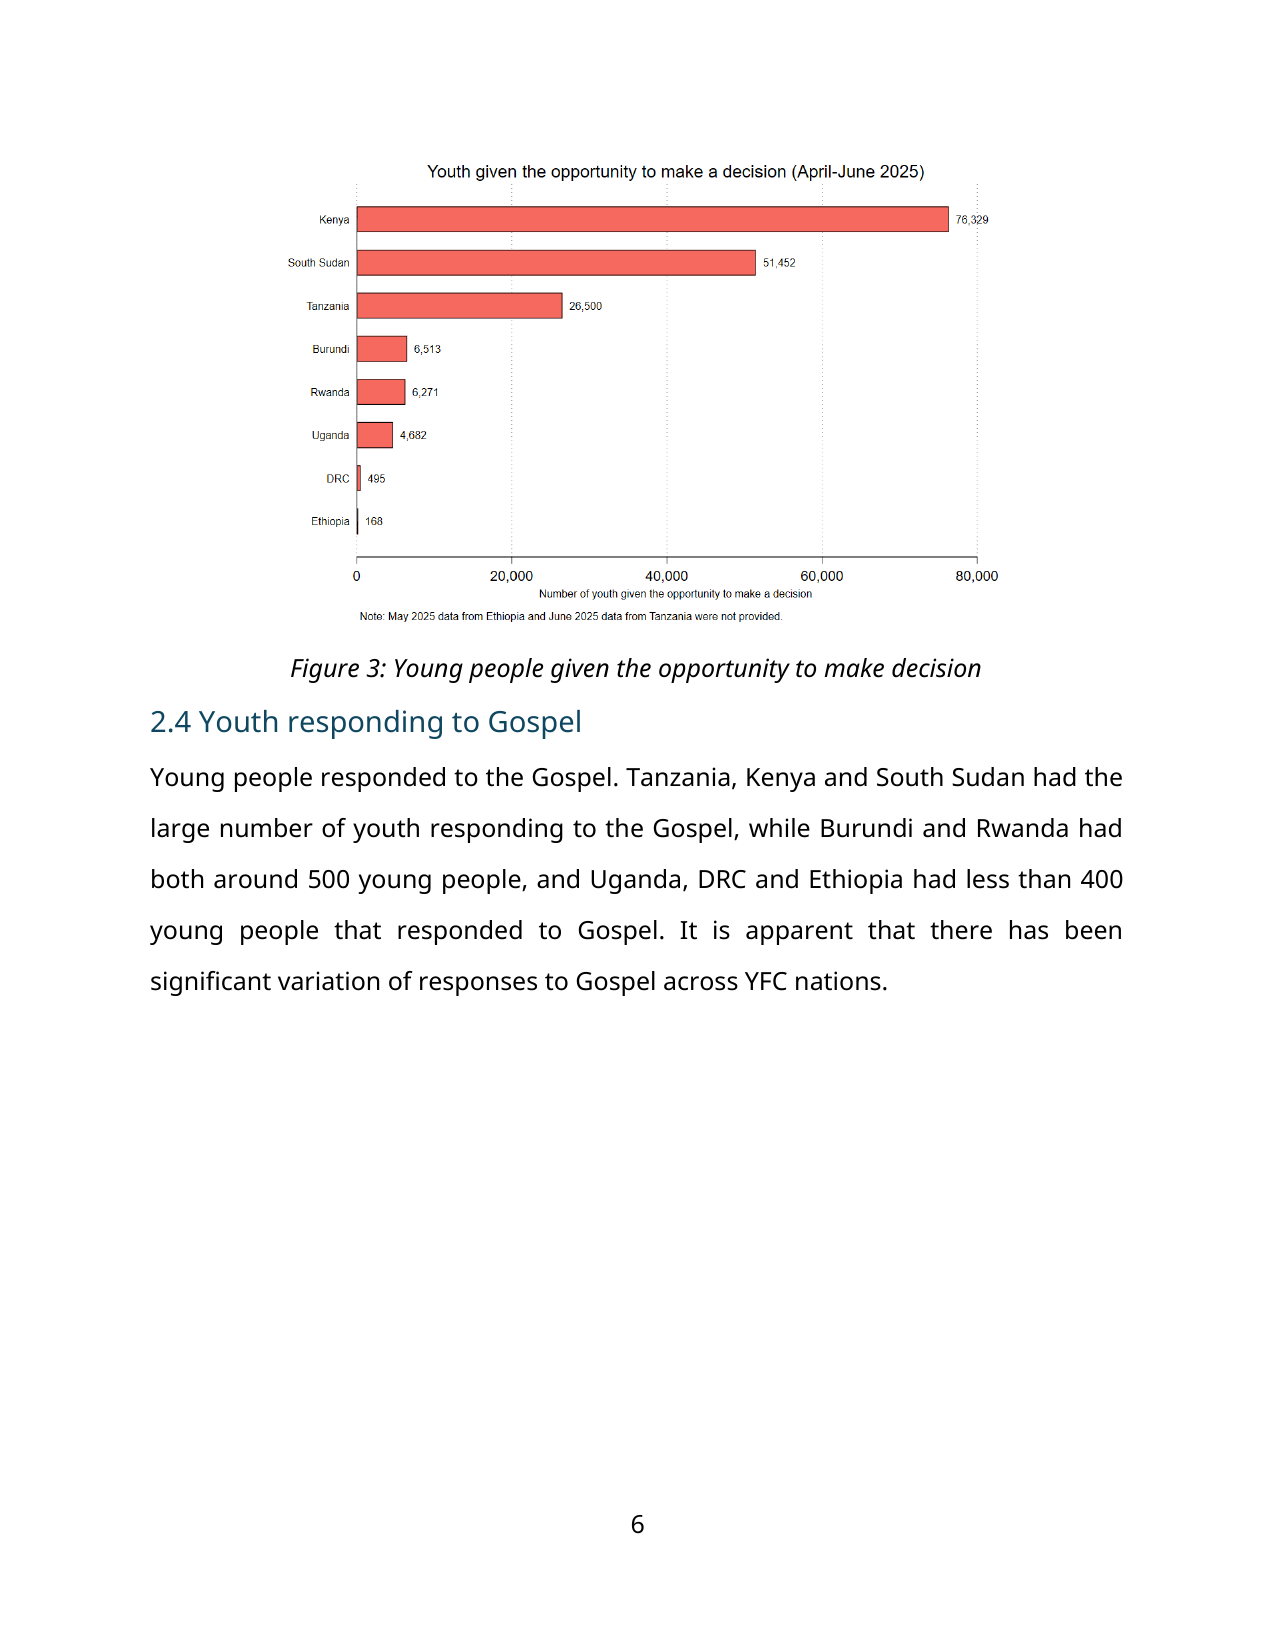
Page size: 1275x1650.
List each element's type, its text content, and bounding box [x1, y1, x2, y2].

subtitle 2.4 Youth responding to Gospel [150, 701, 1125, 741]
text Figure 3: Young people given the opportunity to make decision [150, 650, 1125, 684]
text Young people responded to the Gospel. Tanzania, Kenya and South Sudan had the large number of youth responding to the Gospel, while Burundi and Rwanda had both around 500 young people, and Uganda, DRC and Ethiopia had less than 400 young people that responded to Gospel. It is apparent that there has been significant variation of responses to Gospel across YFC nations. [150, 759, 1125, 998]
picture [270, 150, 1005, 630]
